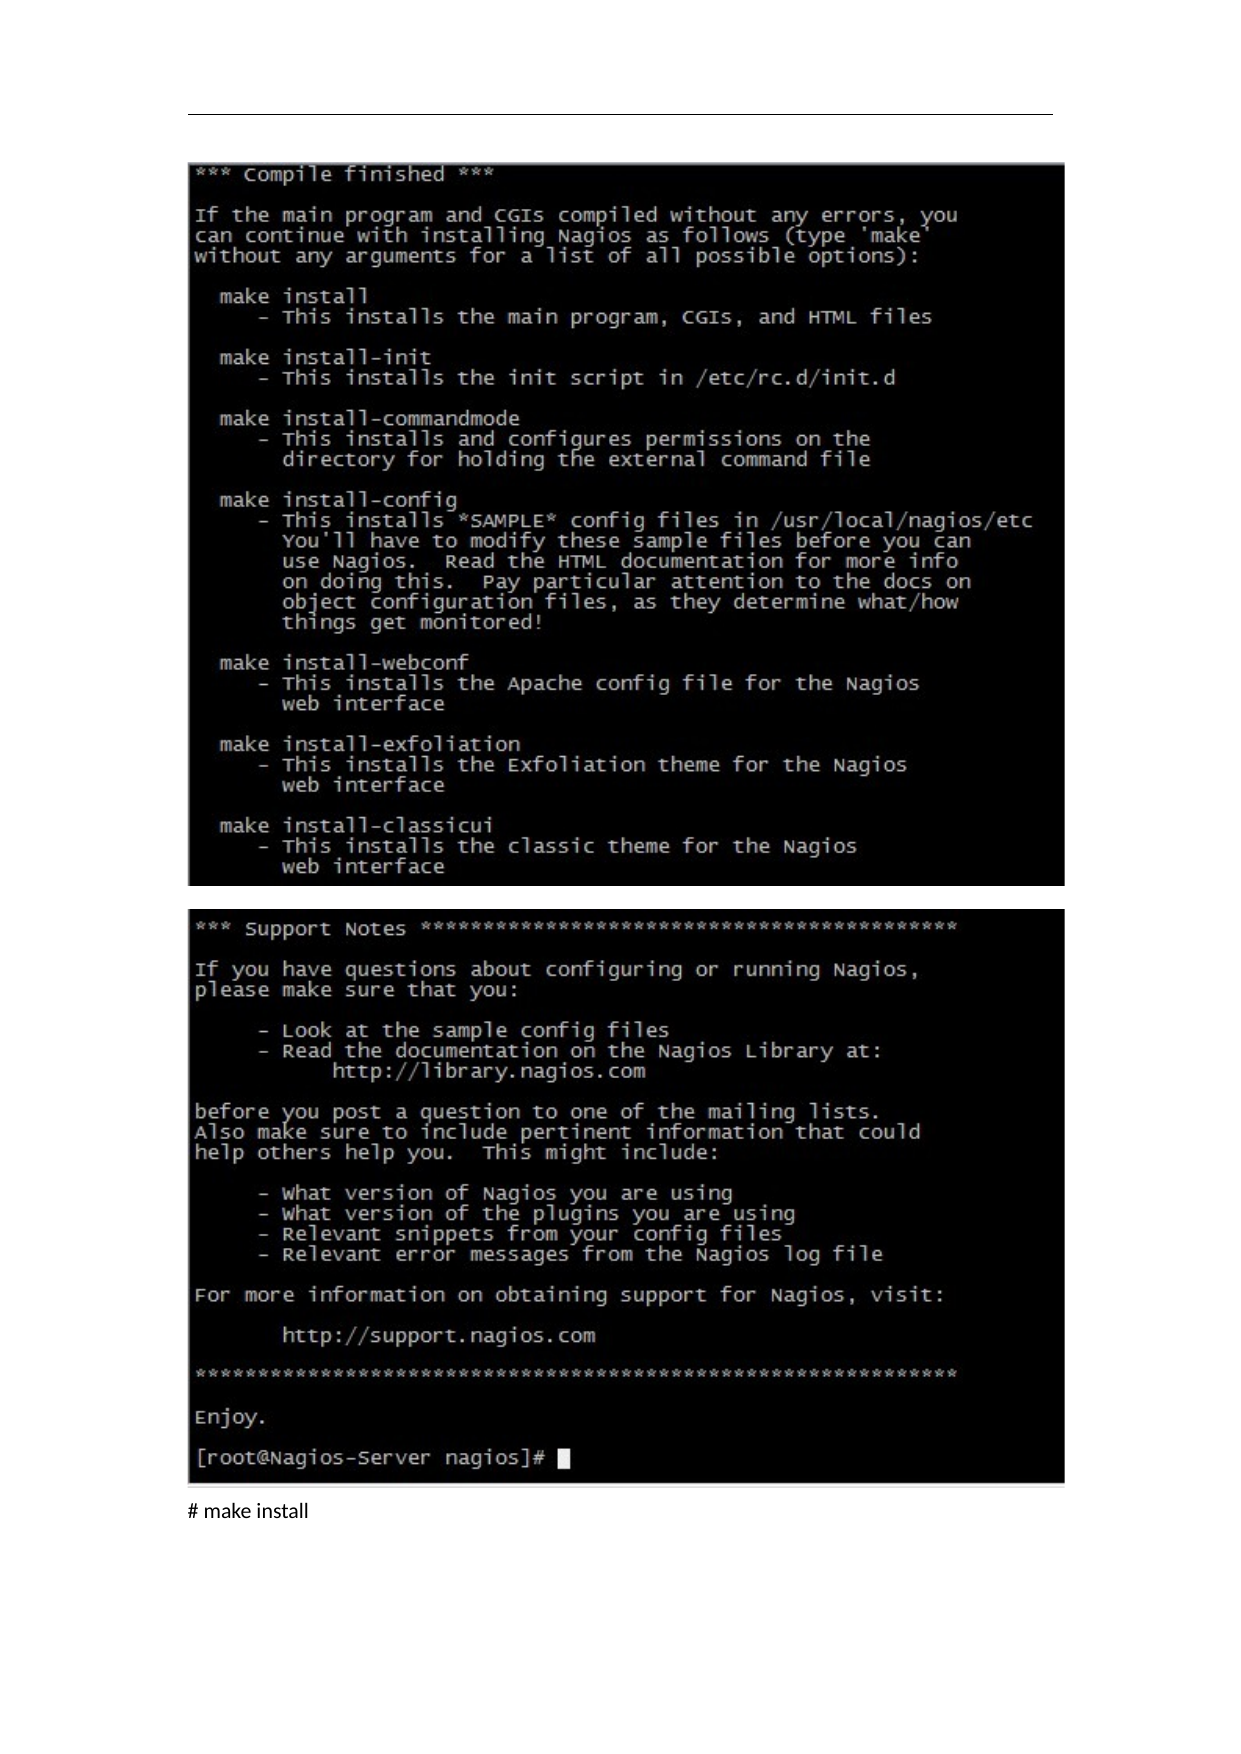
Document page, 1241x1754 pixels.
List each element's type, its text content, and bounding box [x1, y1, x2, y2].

picture [187, 162, 1065, 886]
picture [187, 909, 1065, 1488]
text # make install [187, 1494, 1053, 1527]
